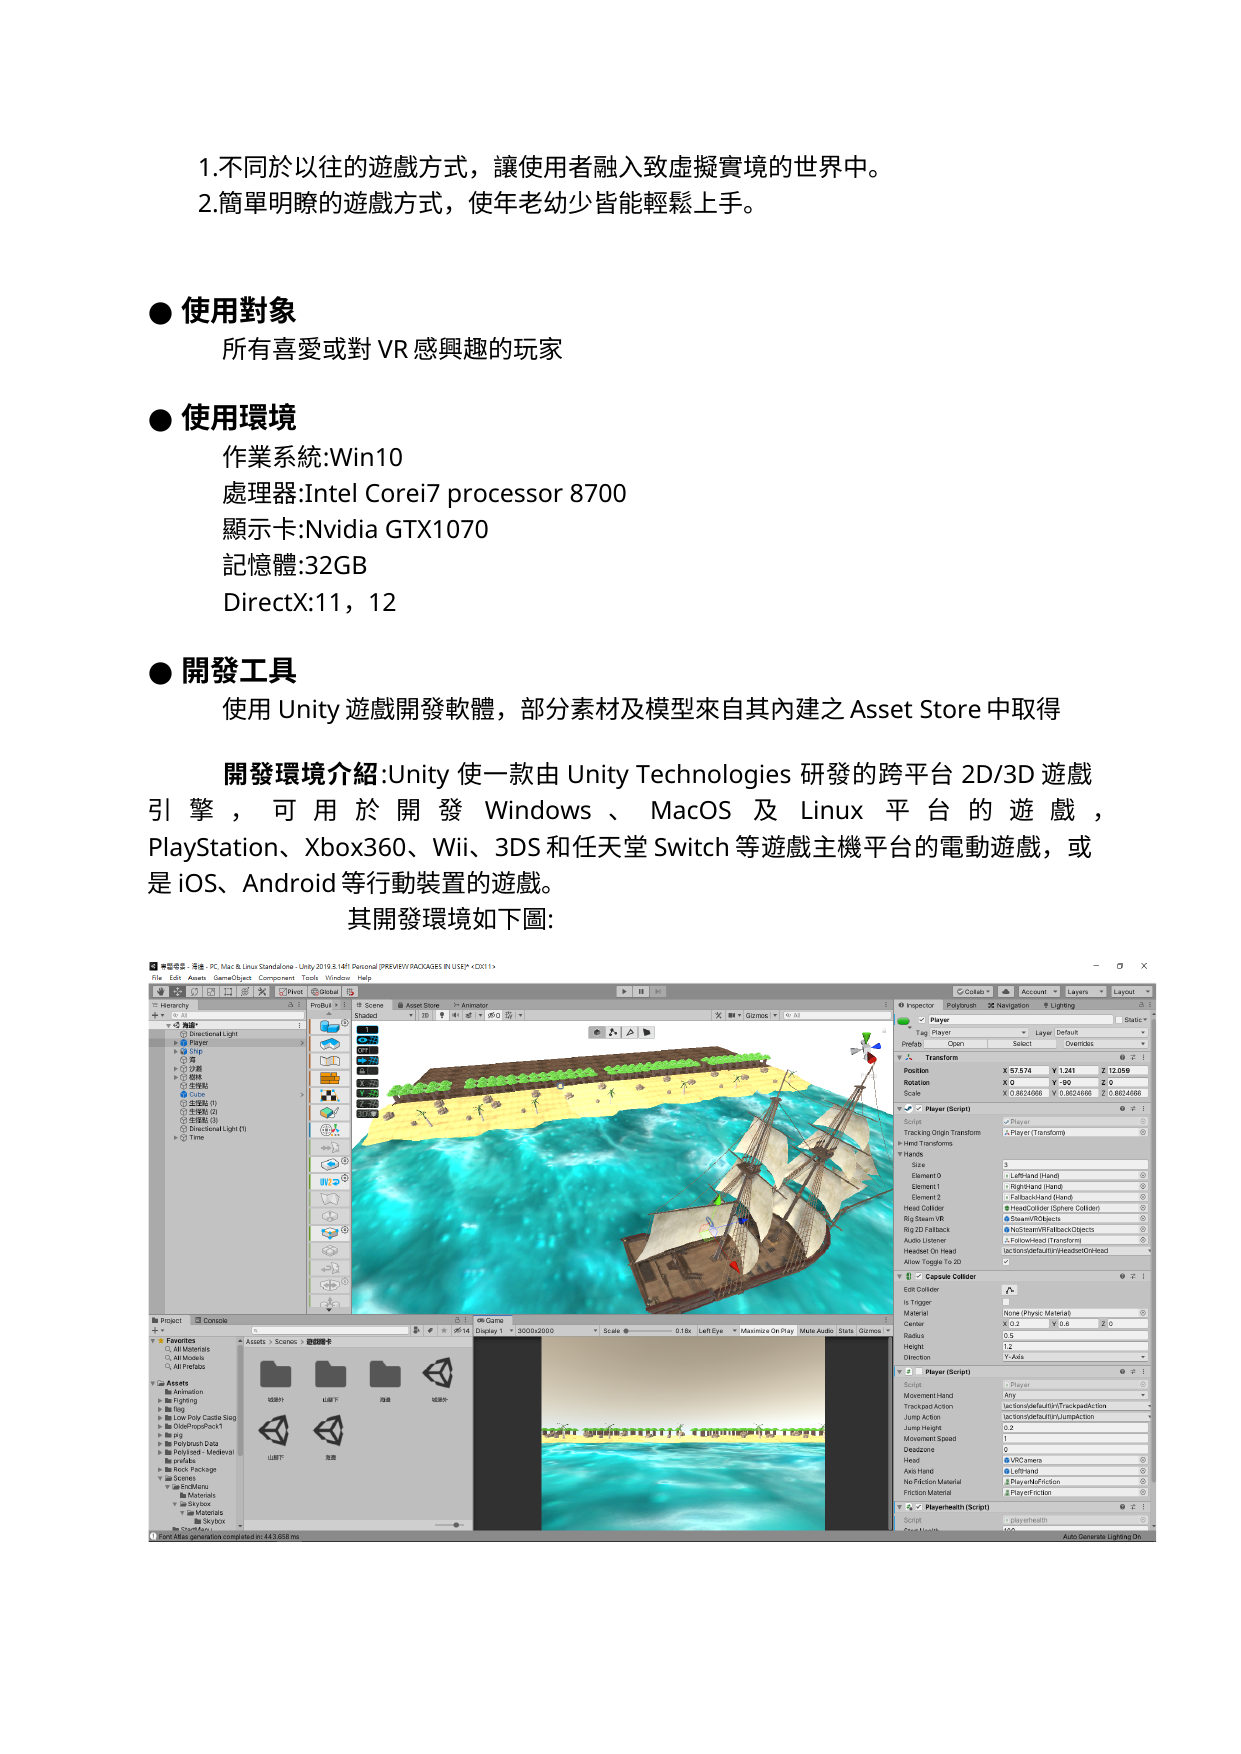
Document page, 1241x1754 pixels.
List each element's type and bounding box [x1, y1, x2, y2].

picture [148, 960, 1157, 1542]
